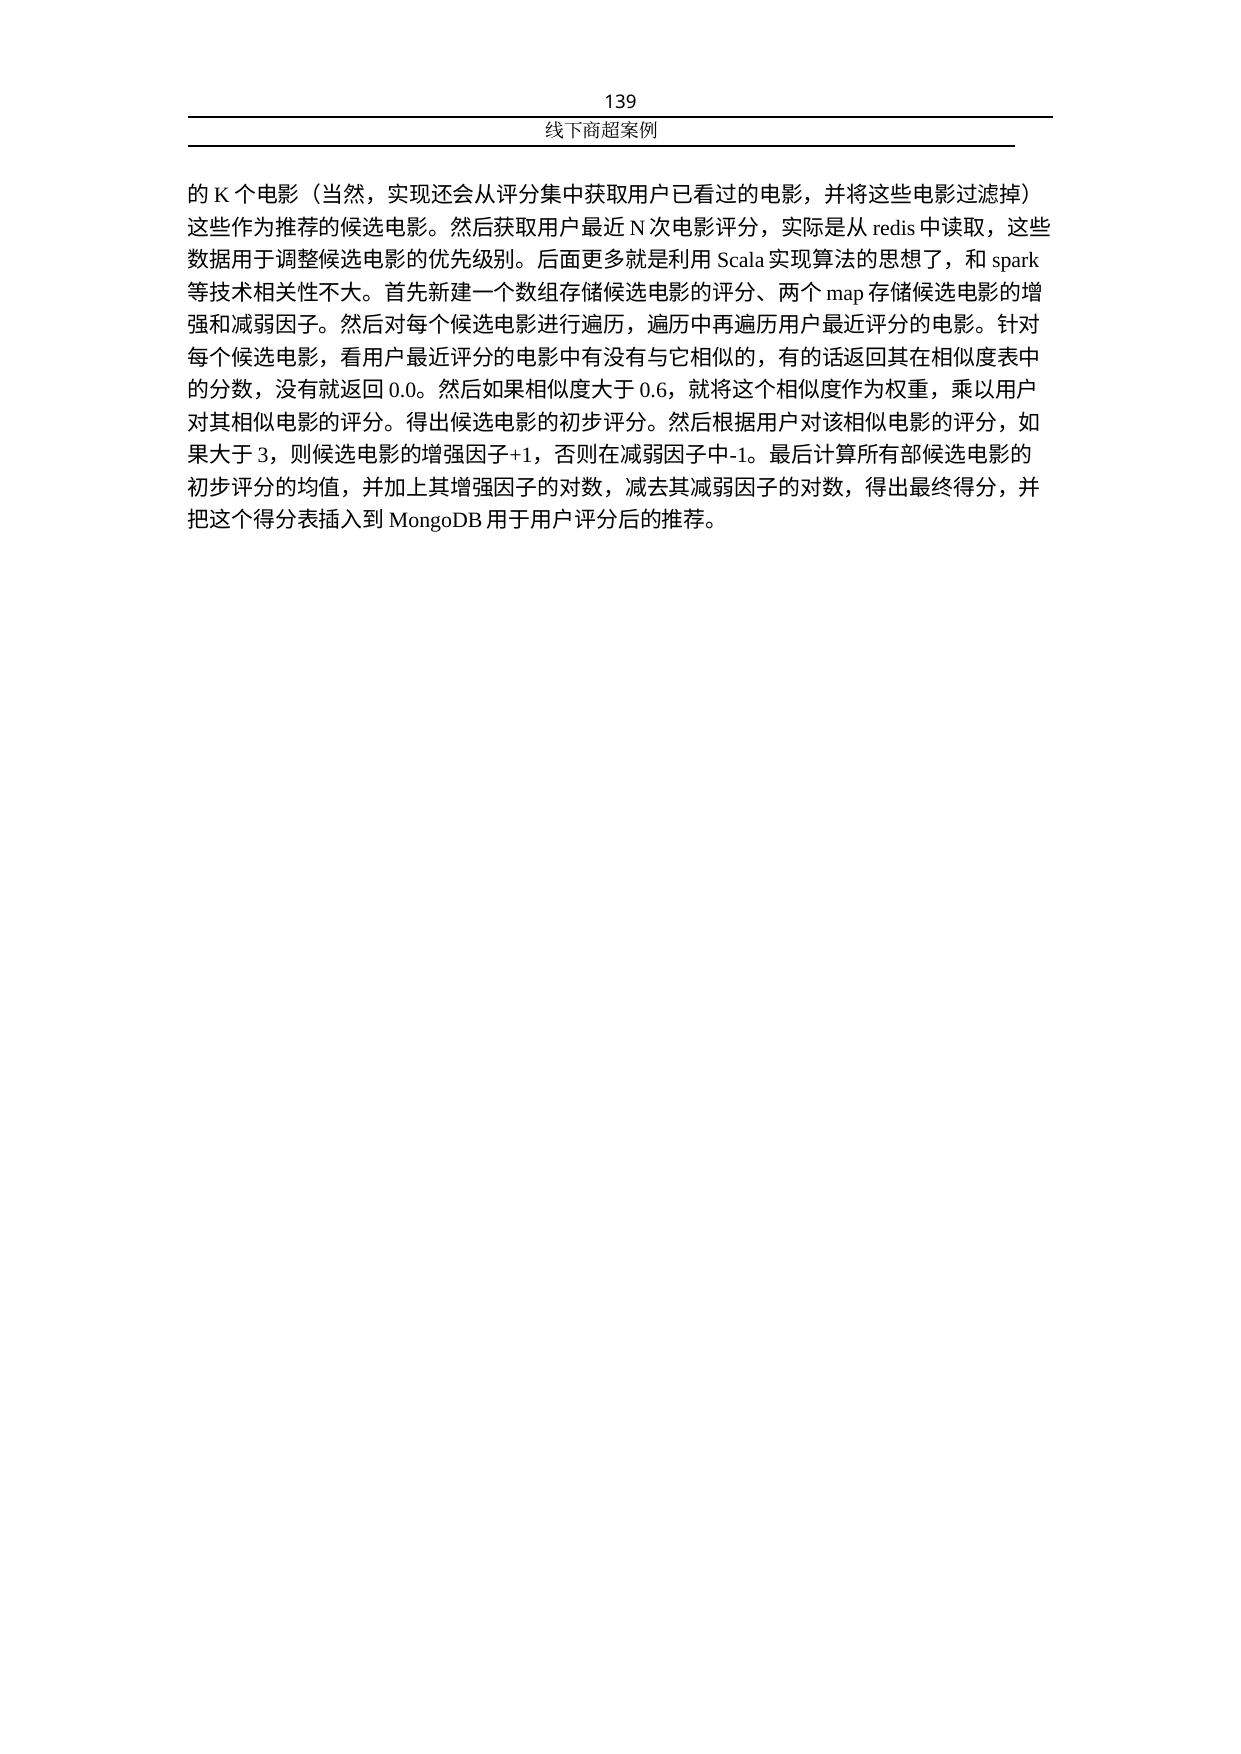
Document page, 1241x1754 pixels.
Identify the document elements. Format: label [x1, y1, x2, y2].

text [187, 177, 1053, 534]
